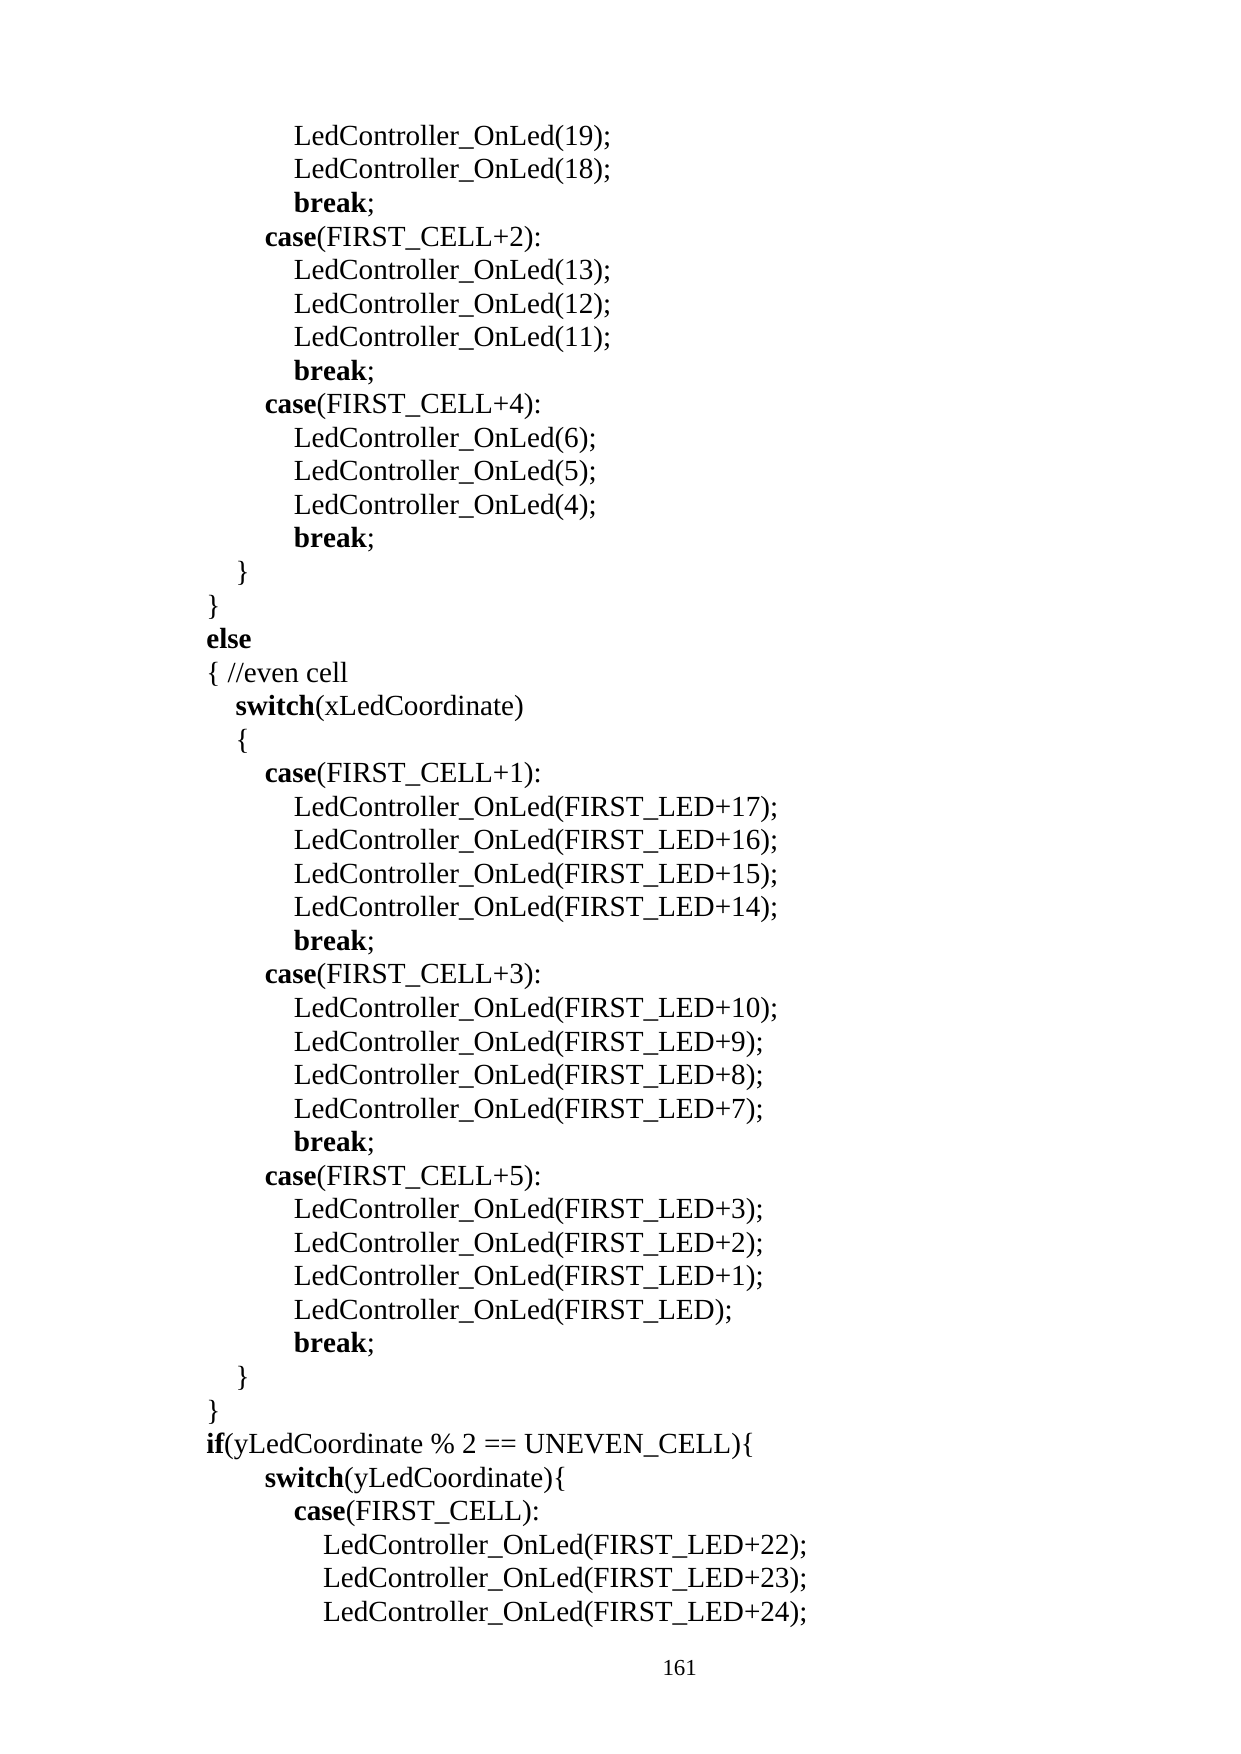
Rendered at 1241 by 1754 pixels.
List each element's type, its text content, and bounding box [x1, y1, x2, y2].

text LedController_OnLed(FIRST_LED+9); [177, 1024, 1182, 1057]
text LedController_OnLed(FIRST_LED); [177, 1292, 1182, 1326]
text case(FIRST_CELL+2): [177, 219, 1182, 252]
text LedController_OnLed(FIRST_LED+1); [177, 1258, 1182, 1292]
text LedController_OnLed(FIRST_LED+3); [177, 1191, 1182, 1225]
text } [177, 588, 1182, 621]
text break; [177, 1326, 1182, 1359]
text LedController_OnLed(5); [177, 453, 1182, 487]
text LedController_OnLed(18); [177, 152, 1182, 185]
text LedController_OnLed(12); [177, 286, 1182, 319]
text { //even cell [177, 655, 1182, 688]
text break; [177, 185, 1182, 219]
text LedController_OnLed(FIRST_LED+2); [177, 1225, 1182, 1258]
text break; [177, 1124, 1182, 1158]
text break; [177, 521, 1182, 554]
text LedController_OnLed(FIRST_LED+15); [177, 856, 1182, 889]
text switch(yLedCoordinate){ [177, 1460, 1182, 1493]
text case(FIRST_CELL+5): [177, 1158, 1182, 1191]
text LedController_OnLed(FIRST_LED+7); [177, 1091, 1182, 1124]
text LedController_OnLed(FIRST_LED+8); [177, 1057, 1182, 1091]
text LedController_OnLed(FIRST_LED+16); [177, 822, 1182, 856]
text break; [177, 353, 1182, 386]
text LedController_OnLed(FIRST_LED+14); [177, 889, 1182, 923]
text } [177, 1359, 1182, 1393]
text LedController_OnLed(FIRST_LED+17); [177, 789, 1182, 822]
text break; [177, 923, 1182, 957]
text LedController_OnLed(FIRST_LED+23); [177, 1560, 1182, 1594]
text LedController_OnLed(6); [177, 420, 1182, 453]
text } [177, 554, 1182, 588]
text LedController_OnLed(FIRST_LED+22); [177, 1527, 1182, 1560]
text LedController_OnLed(FIRST_LED+24); [177, 1594, 1182, 1627]
text case(FIRST_CELL+1): [177, 755, 1182, 789]
text LedController_OnLed(13); [177, 252, 1182, 286]
text } [177, 1393, 1182, 1426]
text case(FIRST_CELL+4): [177, 386, 1182, 420]
text { [177, 722, 1182, 755]
text LedController_OnLed(4); [177, 487, 1182, 521]
text LedController_OnLed(FIRST_LED+10); [177, 990, 1182, 1024]
text case(FIRST_CELL+3): [177, 957, 1182, 990]
text LedController_OnLed(11); [177, 319, 1182, 353]
text if(yLedCoordinate % 2 == UNEVEN_CELL){ [177, 1426, 1182, 1460]
text switch(xLedCoordinate) [177, 688, 1182, 722]
text LedController_OnLed(19); [177, 118, 1182, 152]
text case(FIRST_CELL): [177, 1493, 1182, 1527]
text else [177, 621, 1182, 655]
